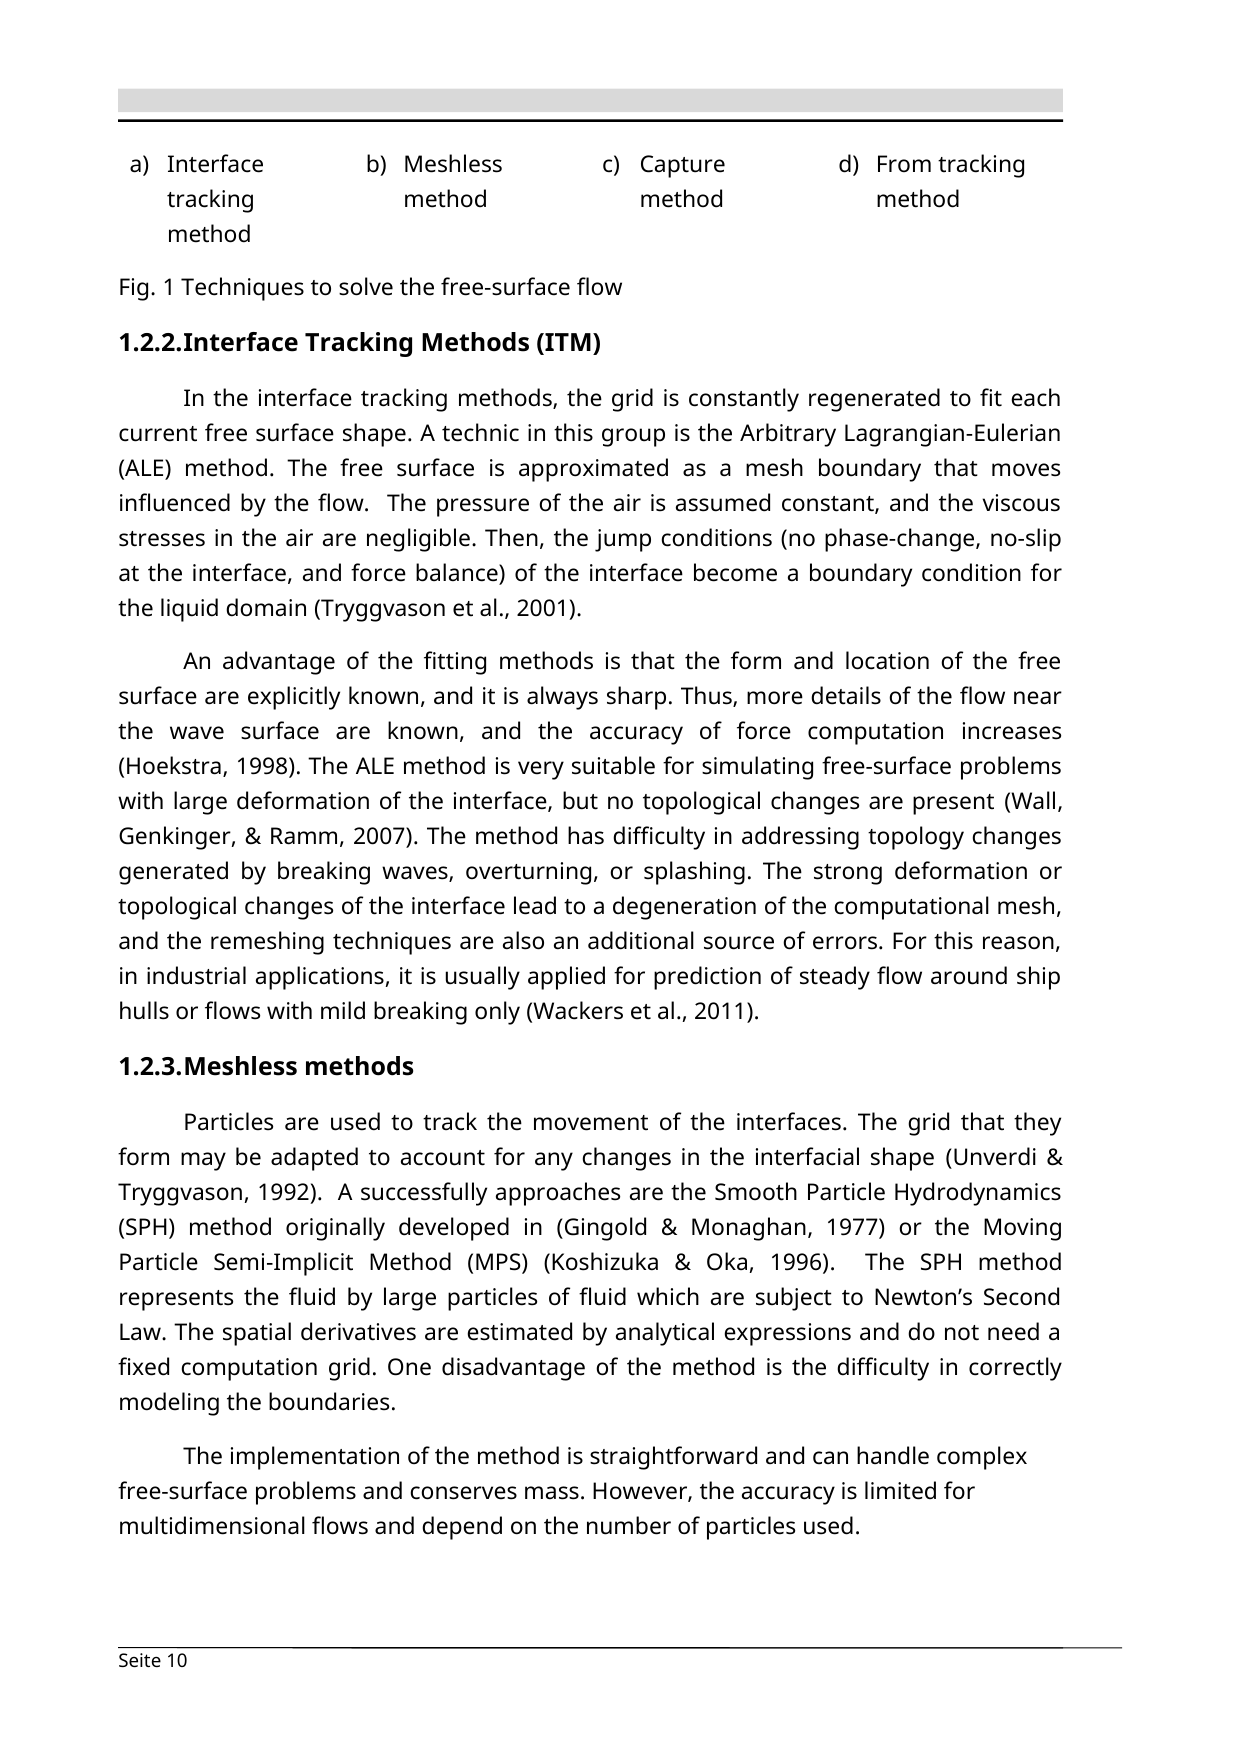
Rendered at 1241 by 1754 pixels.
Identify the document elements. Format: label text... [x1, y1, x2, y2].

subtitle Meshless methods [118, 1049, 1063, 1083]
text An advantage of the fitting methods is that the form and location of the free surface are explicitly known, and it is always sharp. Thus, more details of the flow near the wave surface are known, and the accuracy of force computation increases (Hoekstra, 1998). The ALE method is very suitable for simulating free-surface problems with large deformation of the interface, but no topological changes are present (Wall, Genkinger, & Ramm, 2007). The method has difficulty in addressing topology changes generated by breaking waves, overturning, or splashing. The strong deformation or topological changes of the interface lead to a degeneration of the computational mesh, and the remeshing techniques are also an additional source of errors. For this reason, in industrial applications, it is usually applied for prediction of steady flow around ship hulls or flows with mild breaking only (Wackers et al., 2011). [118, 645, 1063, 1026]
text The implementation of the method is straightforward and can handle complex free-surface problems and conserves mass. However, the accuracy is limited for multidimensional flows and depend on the number of particles used. [118, 1439, 1063, 1541]
table_cell Meshless method [354, 148, 591, 271]
subtitle Interface Tracking Methods (ITM) [118, 324, 1063, 359]
text Particles are used to track the movement of the interfaces. The grid that they form may be adapted to account for any changes in the interfacial shape (Unverdi & Tryggvason, 1992). A successfully approaches are the Smooth Particle Hydrodynamics (SPH) method originally developed in (Gingold & Monaghan, 1977) or the Moving Particle Semi-Implicit Method (MPS) (Koshizuka & Oka, 1996). The SPH method represents the fluid by large particles of fluid which are subject to Newton’s Second Law. The spatial derivatives are estimated by analytical expressions and do not need a fixed computation grid. One disadvantage of the method is the difficulty in correctly modeling the boundaries. [118, 1106, 1063, 1417]
text In the interface tracking methods, the grid is constantly regenerated to fit each current free surface shape. A technic in this group is the Arbitrary Lagrangian-Eulerian (ALE) method. The free surface is approximated as a mesh boundary that moves influenced by the flow. The pressure of the air is assumed constant, and the viscous stresses in the air are negligible. Then, the jump conditions (no phase-change, no-slip at the interface, and force balance) of the interface become a boundary condition for the liquid domain (Tryggvason et al., 2001). [118, 381, 1063, 623]
table_cell Interface tracking method [118, 148, 354, 271]
table_cell Capture method [591, 148, 827, 271]
text Fig. 1 Techniques to solve the free-surface flow [118, 271, 1063, 302]
table_cell From tracking method [827, 148, 1063, 271]
